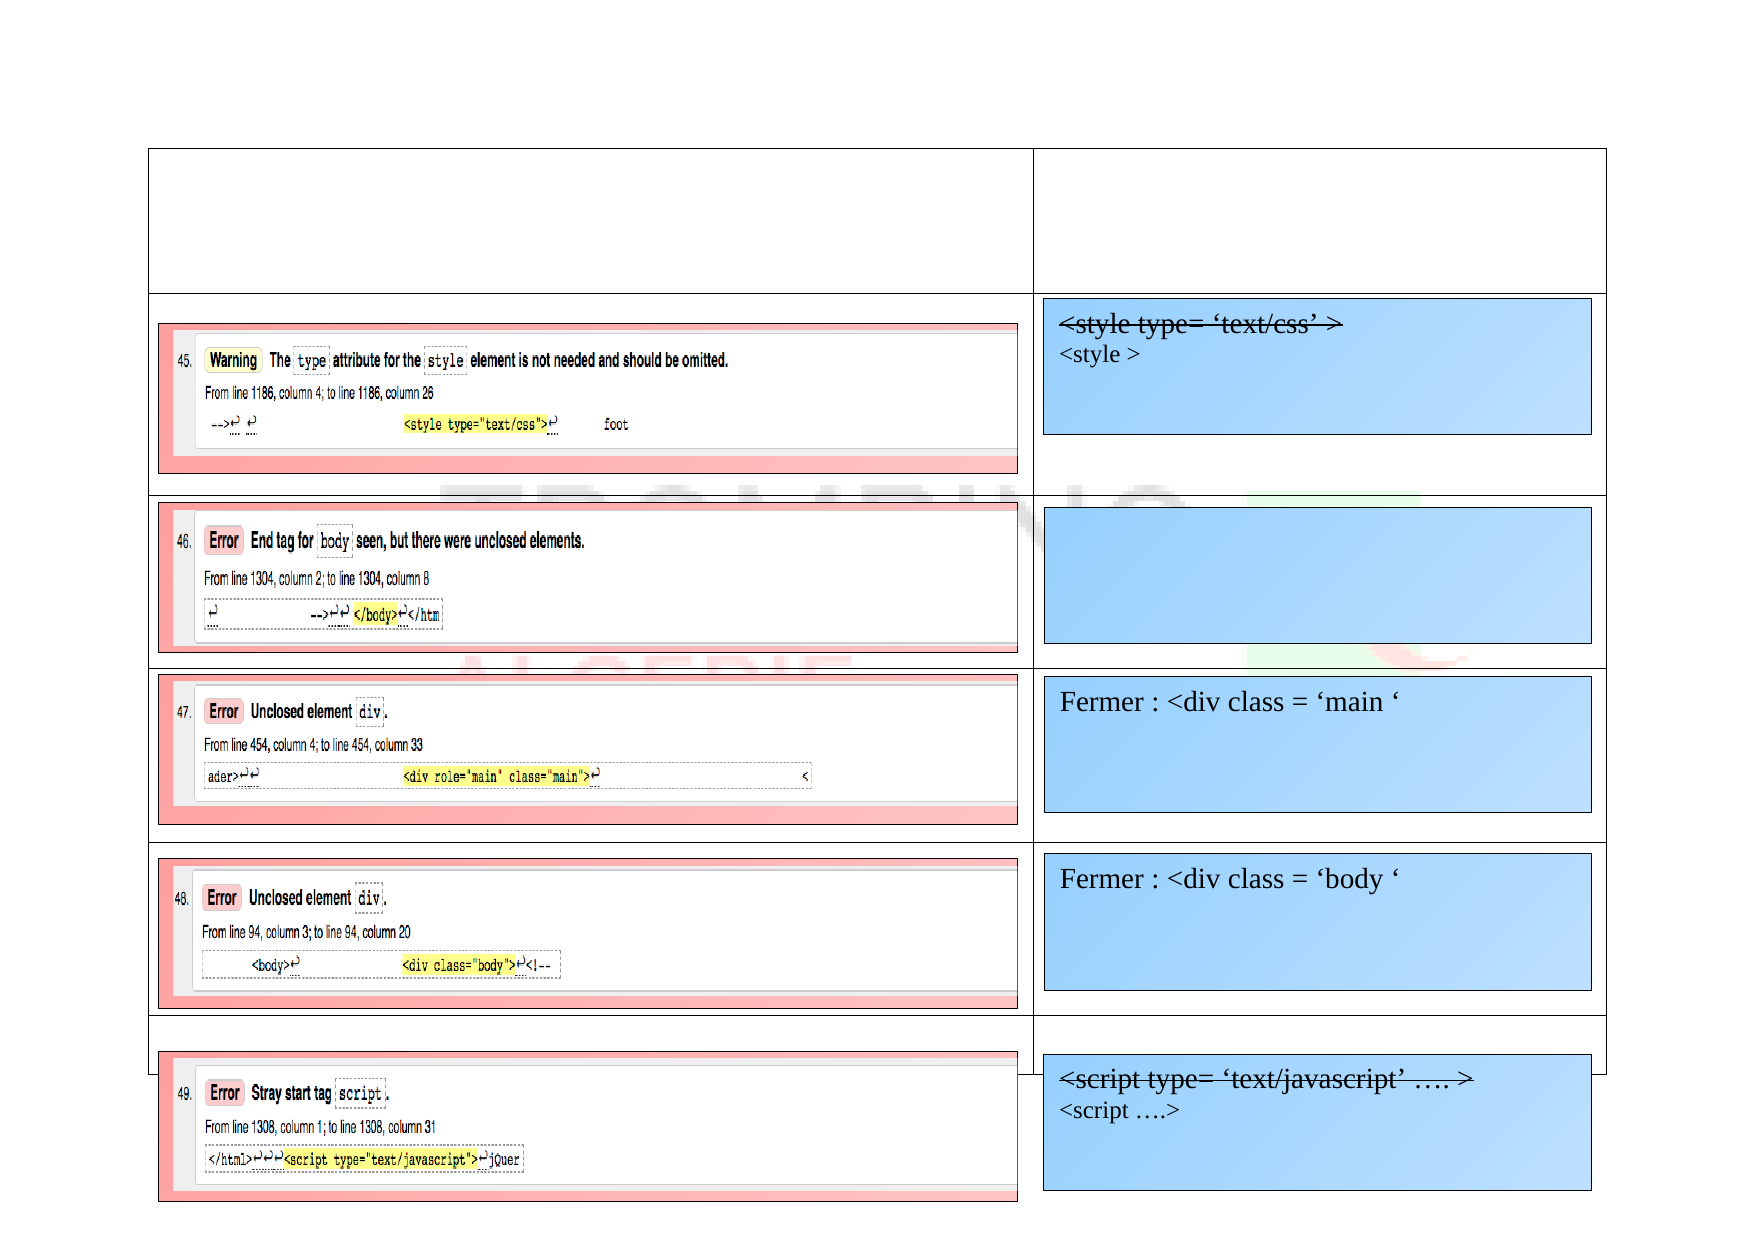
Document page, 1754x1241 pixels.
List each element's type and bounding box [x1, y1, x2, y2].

table_cell [149, 294, 1033, 495]
table_cell [1034, 294, 1606, 495]
table_cell [1034, 149, 1606, 292]
table_cell [149, 1016, 1033, 1074]
picture [173, 510, 1018, 646]
table_cell [149, 843, 1033, 1015]
table_cell [1034, 843, 1606, 1015]
table_cell [149, 149, 1033, 292]
table_cell [1034, 496, 1606, 668]
picture [173, 681, 1018, 806]
table_cell [1034, 669, 1606, 842]
table_cell [149, 669, 1033, 842]
picture [173, 866, 1018, 996]
table_cell [1034, 1016, 1606, 1074]
picture [173, 1058, 1018, 1191]
table_cell [149, 496, 1033, 668]
picture [173, 330, 1018, 456]
